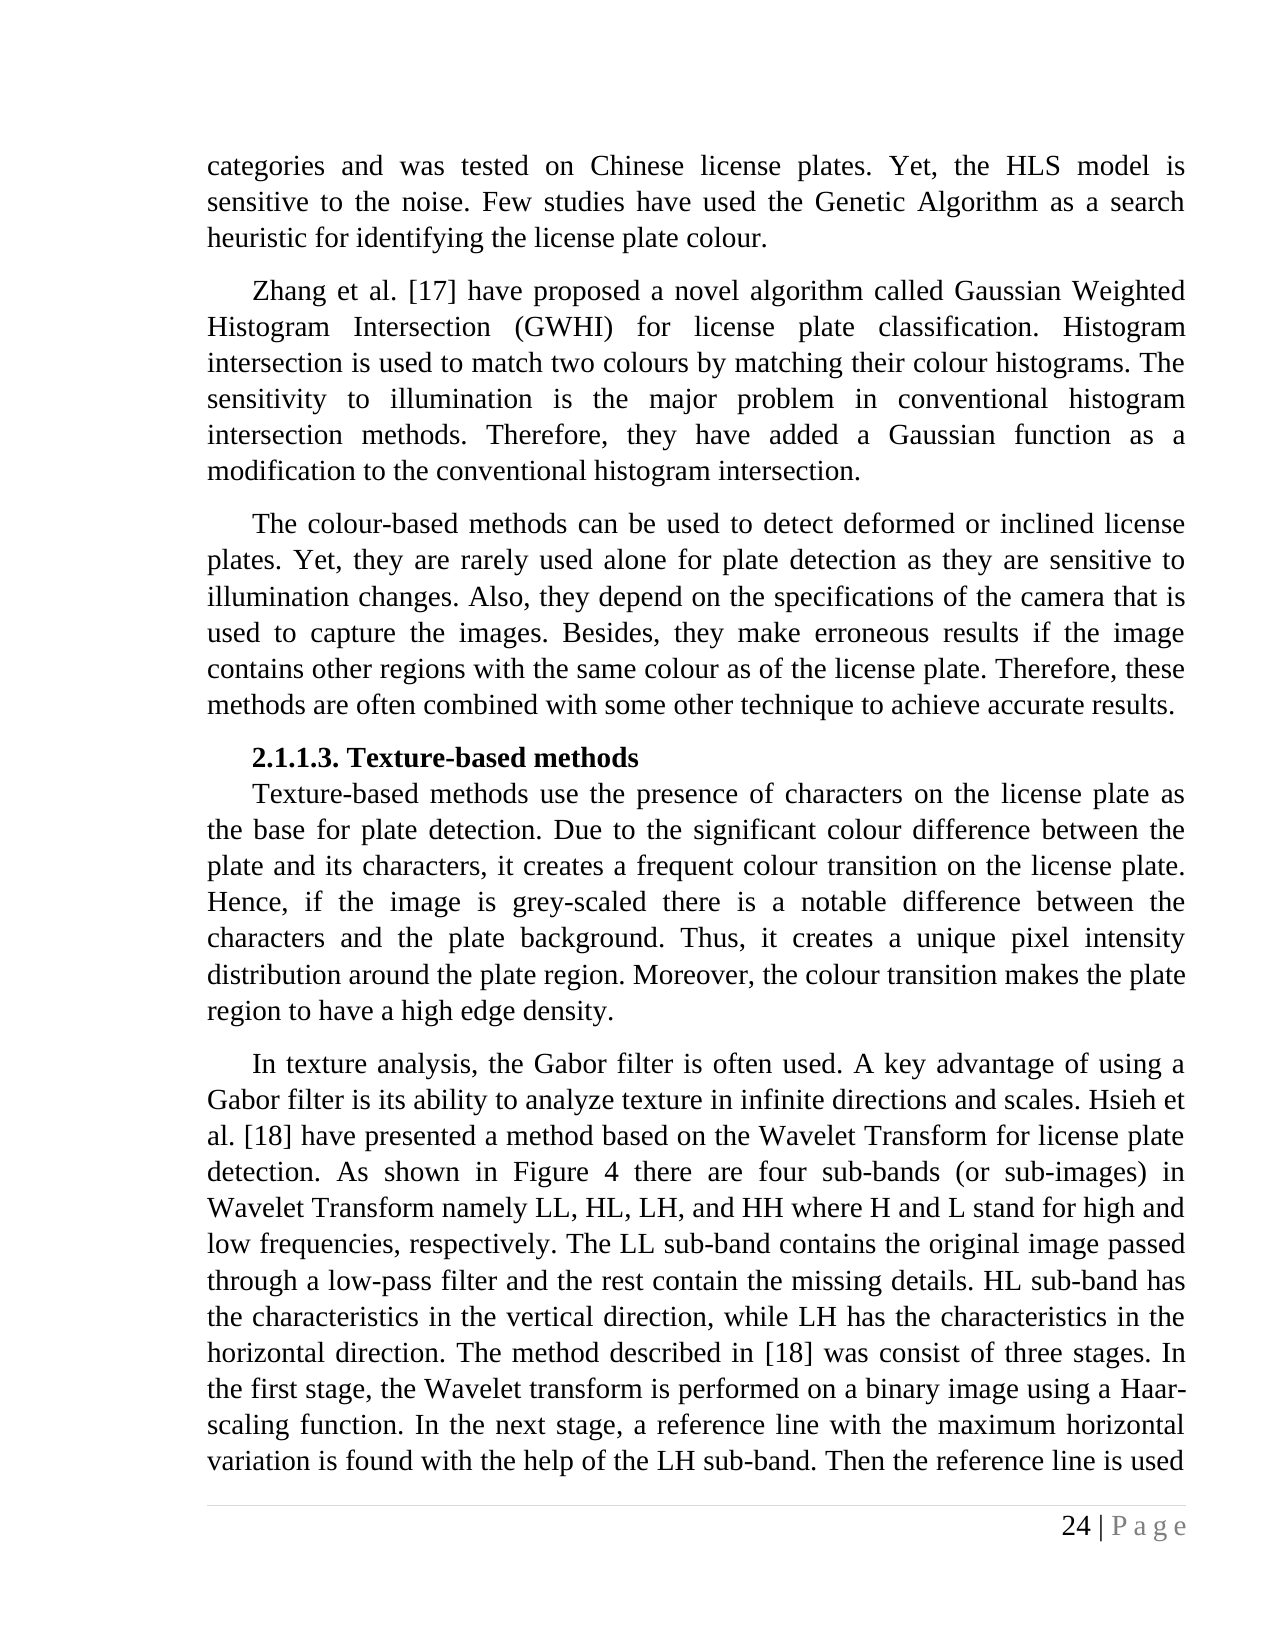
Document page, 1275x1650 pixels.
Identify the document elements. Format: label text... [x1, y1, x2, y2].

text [207, 1046, 1186, 1477]
text The colour-based methods can be used to detect deformed or inclined license plates. Yet, they are rarely used alone for plate detection as they are sensitive to illumination changes. Also, they depend on the specifications of the camera that is used to capture the images. Besides, they make erroneous results if the image contains other regions with the same colour as of the license plate. Therefore, these methods are often combined with some other technique to achieve accurate results. [207, 506, 1186, 721]
text Texture-based methods [252, 740, 1186, 773]
text Zhang et al. have proposed a novel algorithm called Gaussian Weighted Histogram Intersection (GWHI) for license plate classification. Histogram intersection is used to match two colours by matching their colour histograms. The sensitivity to illumination is the major problem in conventional histogram intersection methods. Therefore, they have added a Gaussian function as a modification to the conventional histogram intersection. [207, 273, 1186, 487]
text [207, 148, 1186, 253]
text Texture-based methods use the presence of characters on the license plate as the base for plate detection. Due to the significant colour difference between the plate and its characters, it creates a frequent colour transition on the license plate. Hence, if the image is grey-scaled there is a notable difference between the characters and the plate background. Thus, it creates a unique pixel intensity distribution around the plate region. Moreover, the colour transition makes the plate region to have a high edge density. [207, 776, 1186, 1026]
